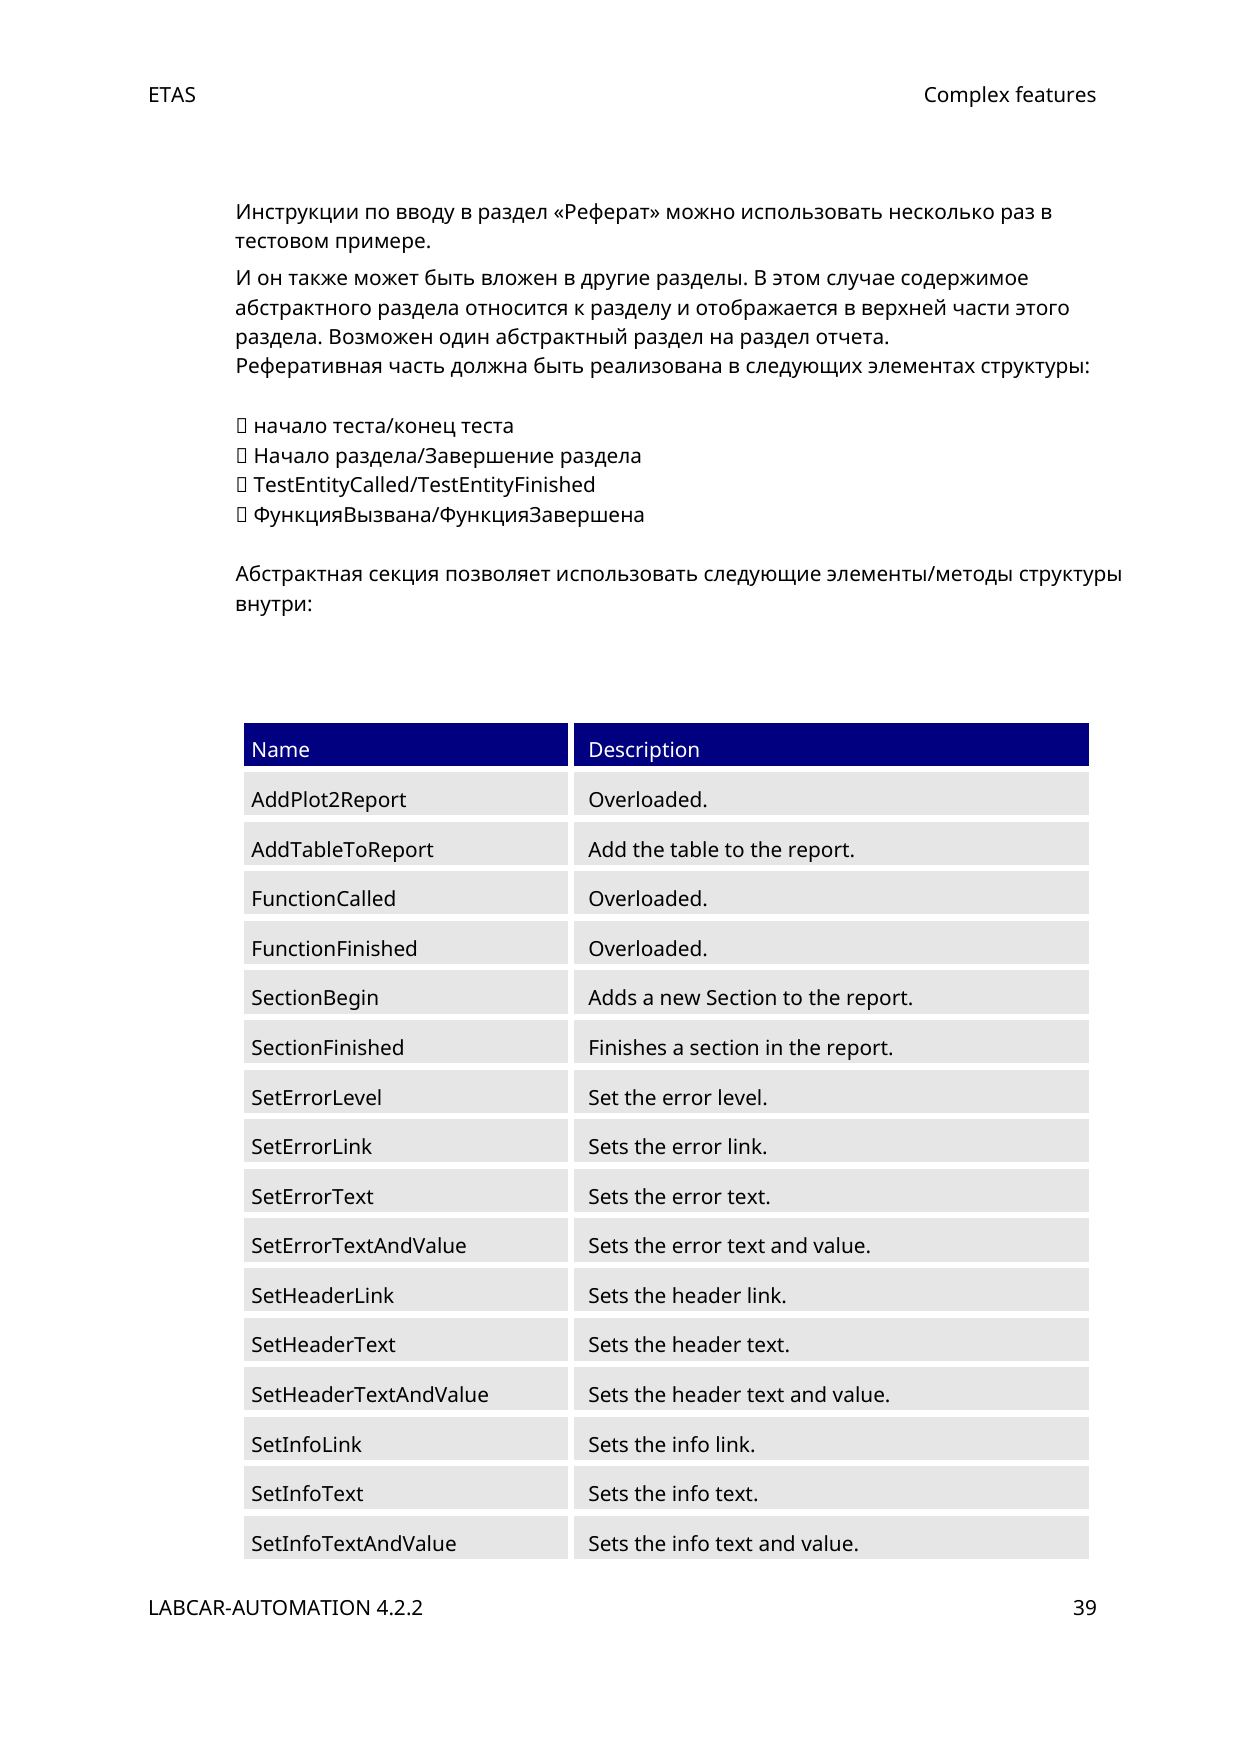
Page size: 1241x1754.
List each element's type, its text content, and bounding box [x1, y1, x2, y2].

table_cell FunctionFinished [244, 921, 568, 964]
table_cell Sets the error link. [574, 1119, 1089, 1162]
table_cell SetHeaderLink [244, 1268, 568, 1311]
table_cell SetInfoText [244, 1466, 568, 1509]
text Реферативная часть должна быть реализована в следующих элементах структуры: [235, 352, 1149, 380]
table_cell Overloaded. [574, 921, 1089, 964]
text  начало теста/конец теста [235, 411, 1149, 439]
table_cell Finishes a section in the report. [574, 1020, 1089, 1063]
text Абстрактная секция позволяет использовать следующие элементы/методы структуры внутри: [235, 559, 1149, 617]
table_header Description [574, 723, 1089, 766]
table_cell Adds a new Section to the report. [574, 970, 1089, 1014]
text  Начало раздела/Завершение раздела [235, 441, 1149, 469]
text И он также может быть вложен в другие разделы. В этом случае содержимое абстрактного раздела относится к разделу и отображается в верхней части этого раздела. Возможен один абстрактный раздел на раздел отчета. [235, 263, 1149, 350]
table_cell Sets the error text. [574, 1169, 1089, 1212]
table_cell SetErrorLink [244, 1119, 568, 1162]
table_cell Set the error level. [574, 1070, 1089, 1113]
table_cell Sets the header text. [574, 1318, 1089, 1361]
table_cell SetInfoLink [244, 1417, 568, 1460]
text  TestEntityCalled/TestEntityFinished [235, 470, 1149, 499]
text Инструкции по вводу в раздел «Реферат» можно использовать несколько раз в тестовом примере. [235, 197, 1136, 255]
table_cell Sets the info link. [574, 1417, 1089, 1460]
table_cell Overloaded. [574, 772, 1089, 815]
table_cell AddPlot2Report [244, 772, 568, 815]
table_cell SetHeaderText [244, 1318, 568, 1361]
table_cell Sets the header link. [574, 1268, 1089, 1311]
table_cell SetErrorText [244, 1169, 568, 1212]
table_cell Sets the info text and value. [574, 1516, 1089, 1559]
table_cell Sets the error text and value. [574, 1218, 1089, 1262]
table_cell SetErrorLevel [244, 1070, 568, 1113]
table_cell AddTableToReport [244, 822, 568, 865]
table_cell SectionFinished [244, 1020, 568, 1063]
text  ФункцияВызвана/ФункцияЗавершена [235, 500, 1149, 528]
table_cell SetErrorTextAndValue [244, 1218, 568, 1262]
table_cell SetInfoTextAndValue [244, 1516, 568, 1559]
table_cell FunctionCalled [244, 871, 568, 914]
table_cell SetHeaderTextAndValue [244, 1367, 568, 1410]
table_cell Sets the info text. [574, 1466, 1089, 1509]
table_cell Add the table to the report. [574, 822, 1089, 865]
table_cell SectionBegin [244, 970, 568, 1014]
table_header Name [244, 723, 568, 766]
table_cell Sets the header text and value. [574, 1367, 1089, 1410]
table_cell Overloaded. [574, 871, 1089, 914]
